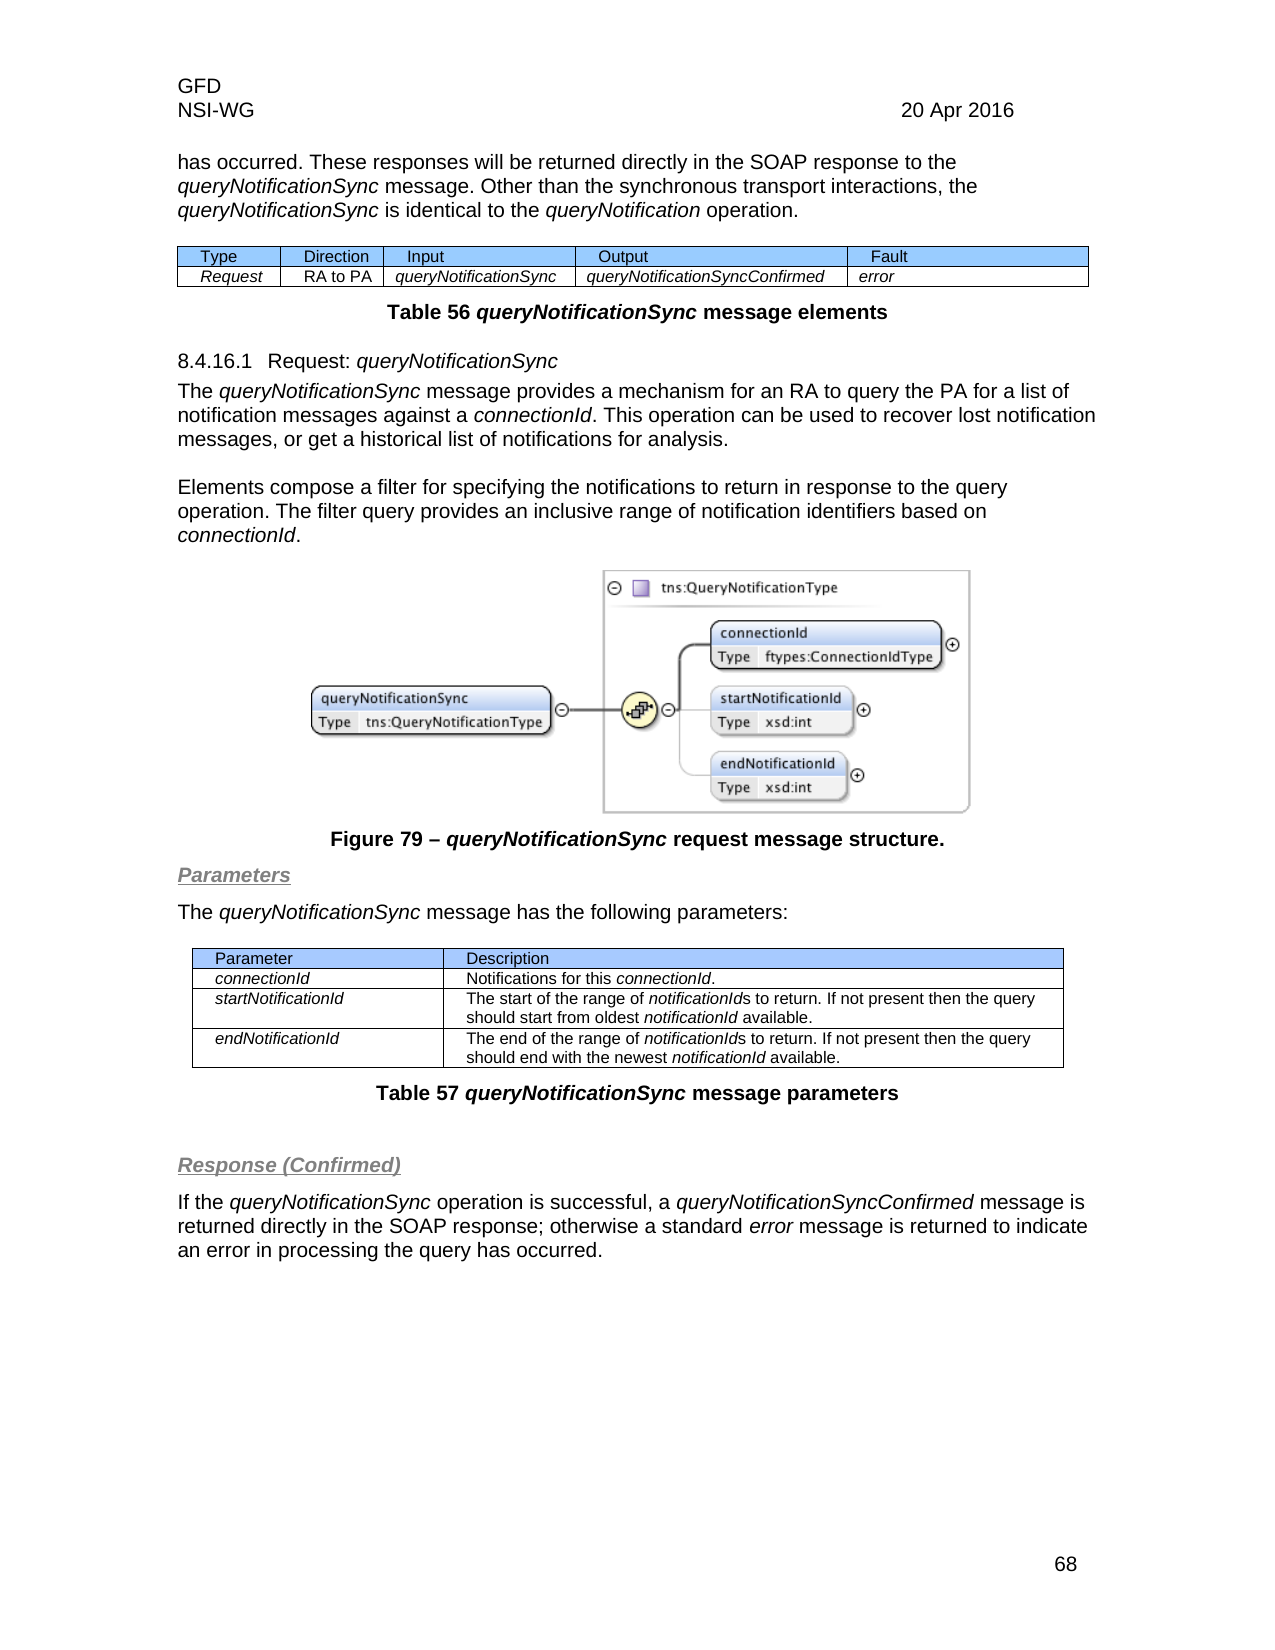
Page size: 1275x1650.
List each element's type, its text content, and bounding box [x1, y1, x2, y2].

text Table 57 queryNotificationSync message parameters [177, 1080, 1098, 1104]
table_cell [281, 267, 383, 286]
text Figure 79 – queryNotificationSync request message structure. [177, 827, 1098, 851]
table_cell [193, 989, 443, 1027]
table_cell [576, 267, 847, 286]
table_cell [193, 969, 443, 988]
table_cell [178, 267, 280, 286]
subtitle Request: queryNotificationSync [177, 349, 1098, 373]
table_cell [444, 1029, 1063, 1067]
text Table 56 queryNotificationSync message elements [177, 300, 1098, 324]
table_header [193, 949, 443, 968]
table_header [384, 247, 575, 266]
text The queryNotificationSync message provides a mechanism for an RA to query the PA for a list of notification messages against a connectionId. This operation can be used to recover lost notification messages, or get a historical list of notifications for analysis. Elements compose a filter for specifying the notifications to return in response to the query operation. The filter query provides an inclusive range of notification identifiers based on connectionId. [177, 379, 1098, 547]
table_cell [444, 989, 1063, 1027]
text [177, 150, 1098, 222]
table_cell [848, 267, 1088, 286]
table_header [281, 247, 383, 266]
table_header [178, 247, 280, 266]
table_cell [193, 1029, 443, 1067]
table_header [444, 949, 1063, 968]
text If the queryNotificationSync operation is successful, a queryNotificationSyncConfirmed message is returned directly in the SOAP response; otherwise a standard error message is returned to indicate an error in processing the query has occurred. [177, 1190, 1098, 1262]
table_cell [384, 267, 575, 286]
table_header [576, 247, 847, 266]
text Parameters [177, 863, 1098, 887]
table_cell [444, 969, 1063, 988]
text Response (Confirmed) [177, 1153, 1098, 1177]
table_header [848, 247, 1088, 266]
picture [311, 570, 972, 815]
text The queryNotificationSync message has the following parameters: [177, 900, 1098, 924]
